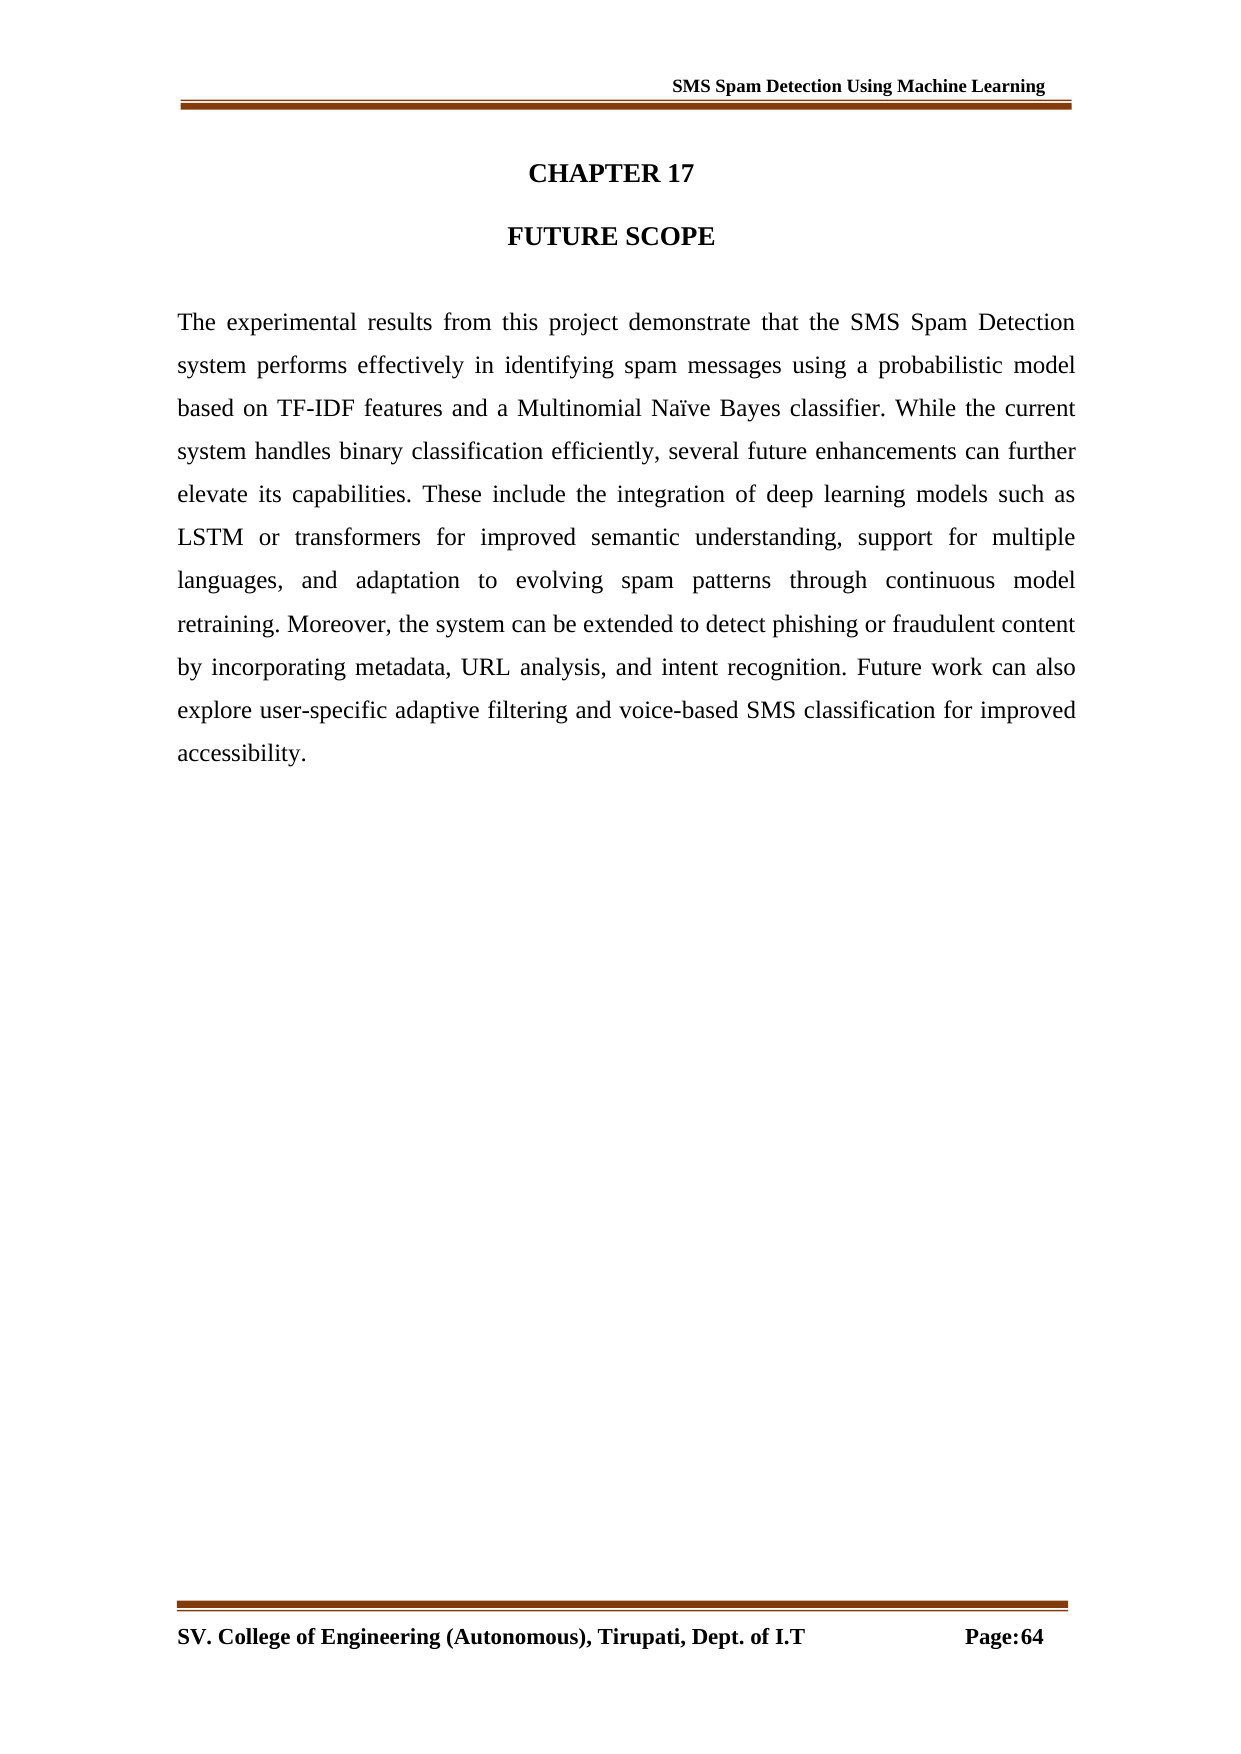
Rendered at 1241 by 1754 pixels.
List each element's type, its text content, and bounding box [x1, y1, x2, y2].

text The experimental results from this project demonstrate that the SMS Spam Detection system performs effectively in identifying spam messages using a probabilistic model based on TF-IDF features and a Multinomial Naïve Bayes classifier. While the current system handles binary classification efficiently, several future enhancements can further elevate its capabilities. These include the integration of deep learning models such as LSTM or transformers for improved semantic understanding, support for multiple languages, and adaptation to evolving spam patterns through continuous model retraining. Moreover, the system can be extended to detect phishing or fraudulent content by incorporating metadata, URL analysis, and intent recognition. Future work can also explore user-specific adaptive filtering and voice-based SMS classification for improved accessibility. [177, 307, 1077, 767]
text CHAPTER 17 [177, 157, 1045, 188]
text FUTURE SCOPE [177, 219, 1045, 251]
